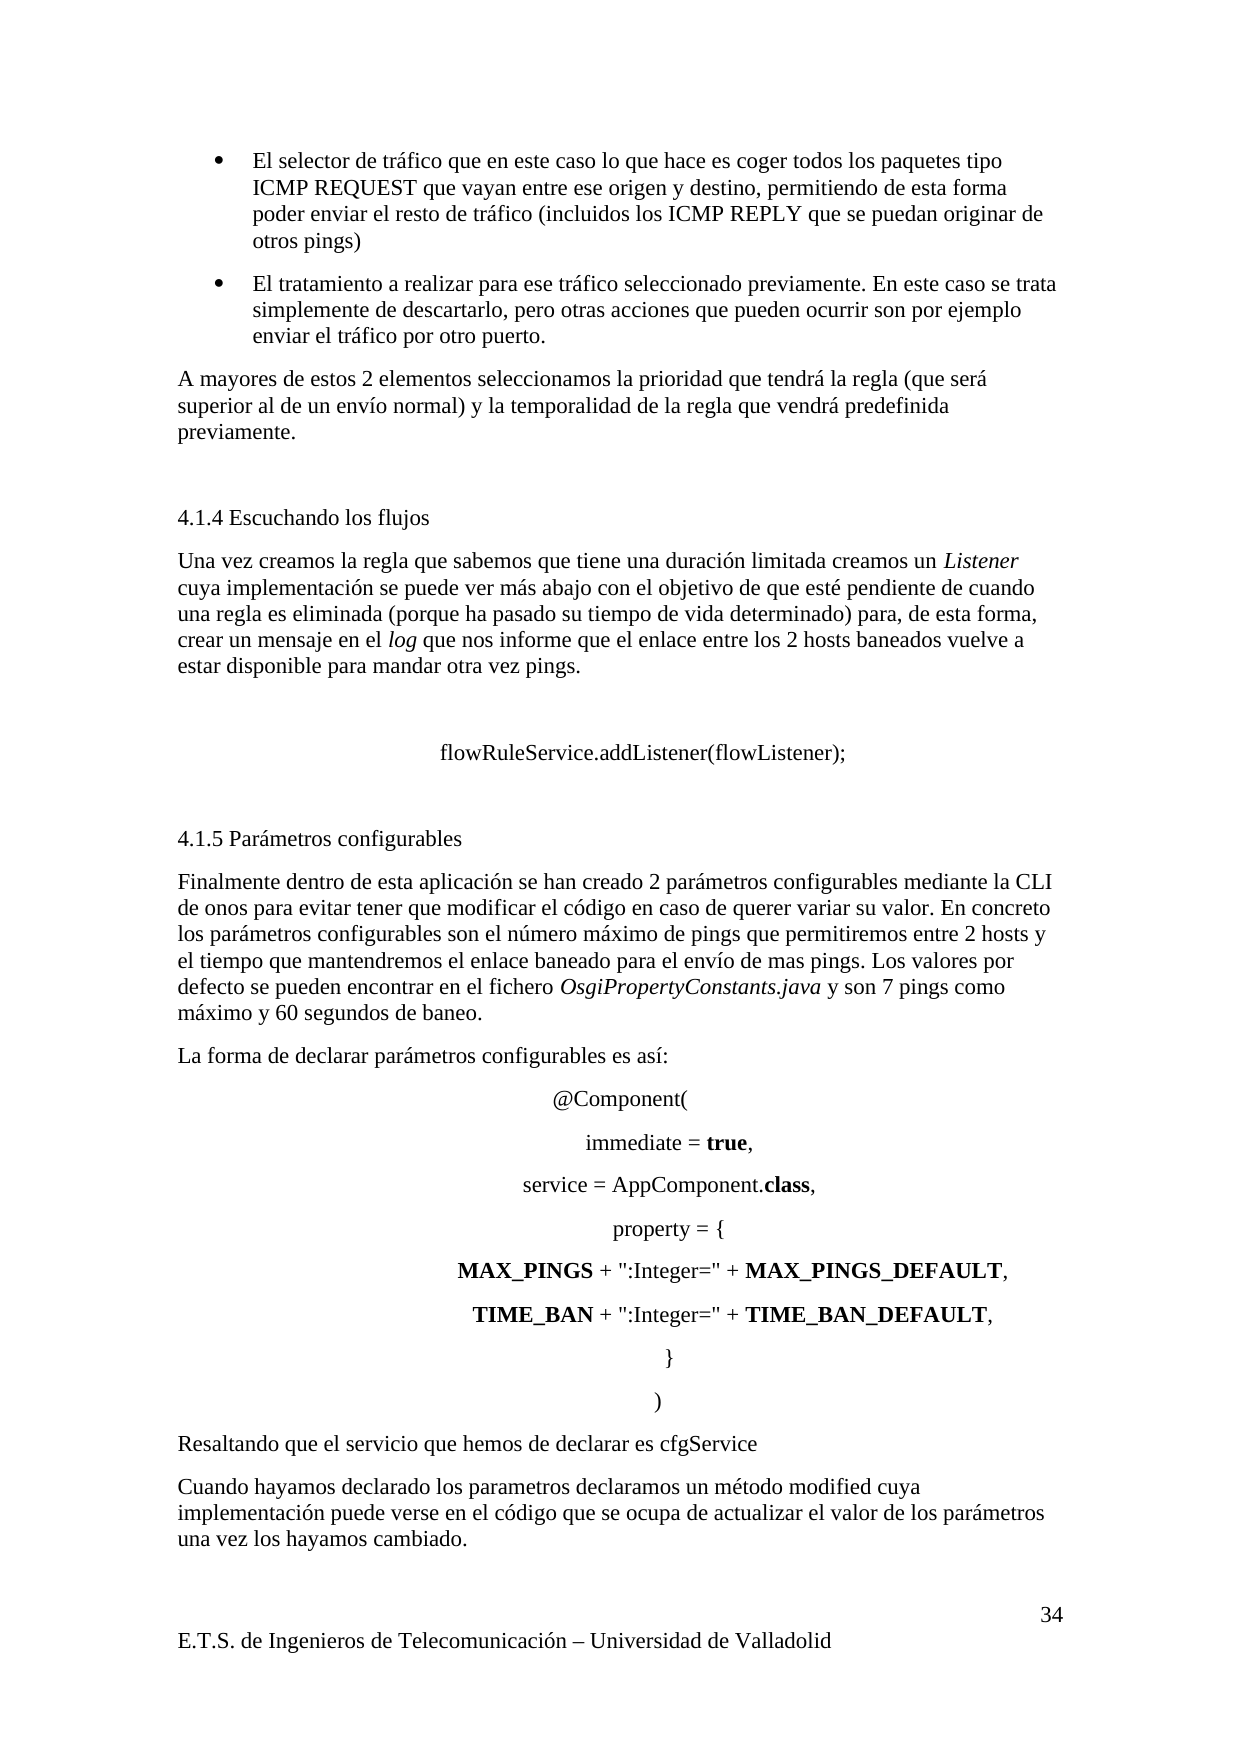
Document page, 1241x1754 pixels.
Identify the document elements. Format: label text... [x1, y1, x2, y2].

list El tratamiento a realizar para ese tráfico seleccionado previamente. En este caso se trata simplemente de descartarlo, pero otras acciones que pueden ocurrir son por ejemplo enviar el tráfico por otro puerto. [215, 270, 1063, 349]
text immediate = true, [177, 1128, 1063, 1155]
text Finalmente dentro de esta aplicación se han creado 2 parámetros configurables mediante la CLI de onos para evitar tener que modificar el código en caso de querer variar su valor. En concreto los parámetros configurables son el número máximo de pings que permitiremos entre 2 hosts y el tiempo que mantendremos el enlace baneado para el envío de mas pings. Los valores por defecto se pueden encontrar en el fichero OsgiPropertyConstants.java y son 7 pings como máximo y 60 segundos de baneo. [177, 868, 1063, 1026]
text flowRuleService.addListener(flowListener); [177, 739, 1063, 765]
text 4.1.4 Escuchando los flujos [177, 504, 1063, 531]
text property = { [177, 1214, 1063, 1241]
text } [177, 1344, 1063, 1370]
text service = AppComponent.class, [177, 1172, 1063, 1198]
text A mayores de estos 2 elementos seleccionamos la prioridad que tendrá la regla (que será superior al de un envío normal) y la temporalidad de la regla que vendrá predefinida previamente. [177, 365, 1063, 444]
text @Component( [177, 1086, 1063, 1112]
text ) [177, 1387, 1063, 1413]
list El selector de tráfico que en este caso lo que hace es coger todos los paquetes tipo ICMP REQUEST que vayan entre ese origen y destino, permitiendo de esta forma poder enviar el resto de tráfico (incluidos los ICMP REPLY que se puedan originar de otros pings) [215, 148, 1063, 253]
text Una vez creamos la regla que sabemos que tiene una duración limitada creamos un Listener cuya implementación se puede ver más abajo con el objetivo de que esté pendiente de cuando una regla es eliminada (porque ha pasado su tiempo de vida determinado) para, de esta forma, crear un mensaje en el log que nos informe que el enlace entre los 2 hosts baneados vuelve a estar disponible para mandar otra vez pings. [177, 547, 1063, 679]
text Resaltando que el servicio que hemos de declarar es cfgService [177, 1430, 1063, 1456]
text MAX_PINGS + ":Integer=" + MAX_PINGS_DEFAULT, [177, 1258, 1063, 1284]
text Cuando hayamos declarado los parametros declaramos un método modified cuya implementación puede verse en el código que se ocupa de actualizar el valor de los parámetros una vez los hayamos cambiado. [177, 1473, 1063, 1552]
text La forma de declarar parámetros configurables es así: [177, 1042, 1063, 1069]
text TIME_BAN + ":Integer=" + TIME_BAN_DEFAULT, [177, 1301, 1063, 1327]
text 4.1.5 Parámetros configurables [177, 825, 1063, 851]
